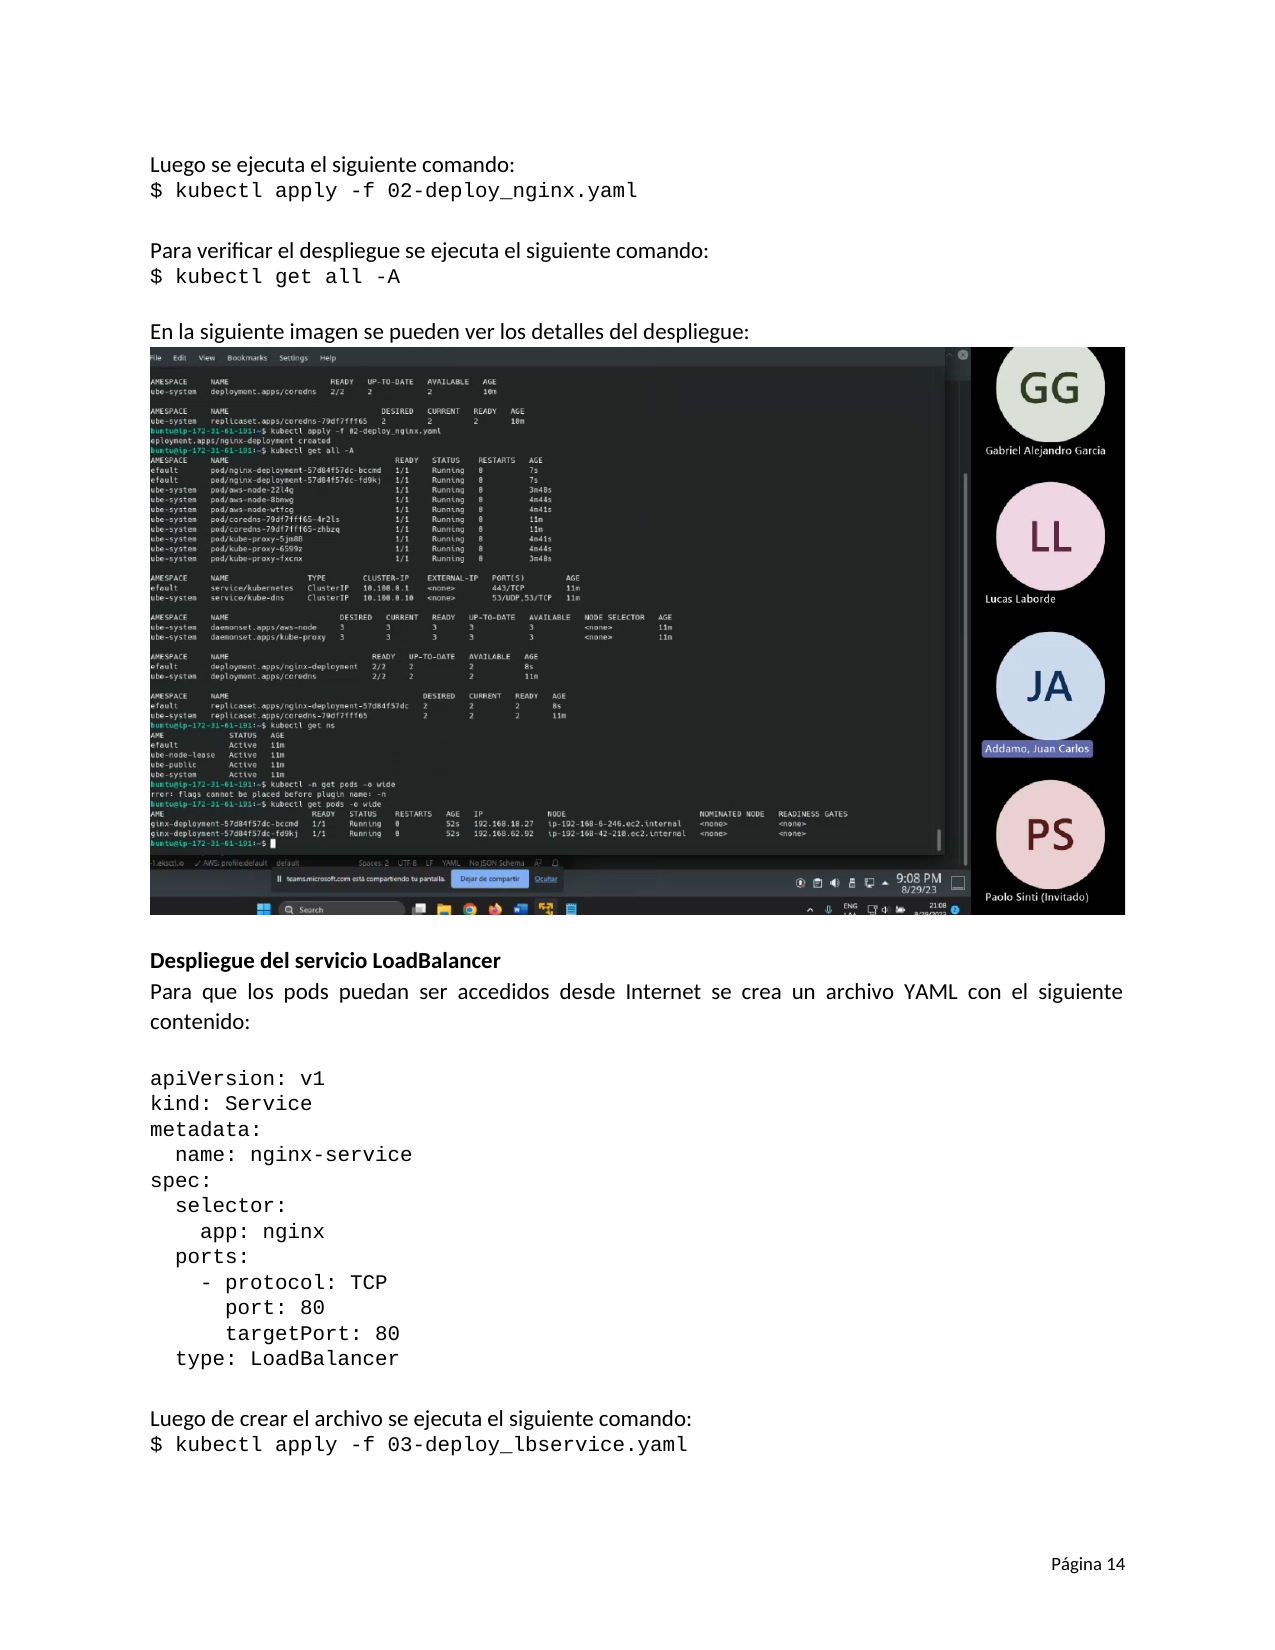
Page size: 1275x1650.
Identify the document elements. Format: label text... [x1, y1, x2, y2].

text $ kubectl get all -A [150, 266, 1125, 290]
text ports: [150, 1246, 1125, 1270]
text app: nginx [150, 1221, 1125, 1244]
text targetPort: 80 [150, 1323, 1125, 1346]
text name: nginx-service [150, 1144, 1125, 1168]
text $ kubectl apply -f 03-deploy_lbservice.yaml [150, 1434, 1125, 1458]
text Despliegue del servicio LoadBalancer [150, 947, 1125, 975]
text kind: Service [150, 1093, 1125, 1117]
text port: 80 [150, 1297, 1125, 1321]
text $ kubectl apply -f 02-deploy_nginx.yaml [150, 180, 1125, 204]
text Luego de crear el archivo se ejecuta el siguiente comando: [150, 1404, 1125, 1432]
text apiVersion: v1 [150, 1067, 1125, 1091]
text - protocol: TCP [150, 1272, 1125, 1295]
picture [150, 347, 1125, 915]
text En la siguiente imagen se pueden ver los detalles del despliegue: [150, 317, 1125, 345]
text metadata: [150, 1118, 1125, 1142]
text Para que los pods puedan ser accedidos desde Internet se crea un archivo YAML con el siguiente contenido: [150, 977, 1125, 1035]
text Luego se ejecuta el siguiente comando: [150, 150, 1125, 178]
text Para verificar el despliegue se ejecuta el siguiente comando: [150, 236, 1125, 264]
text type: LoadBalancer [150, 1348, 1125, 1372]
text selector: [150, 1195, 1125, 1219]
text spec: [150, 1169, 1125, 1193]
